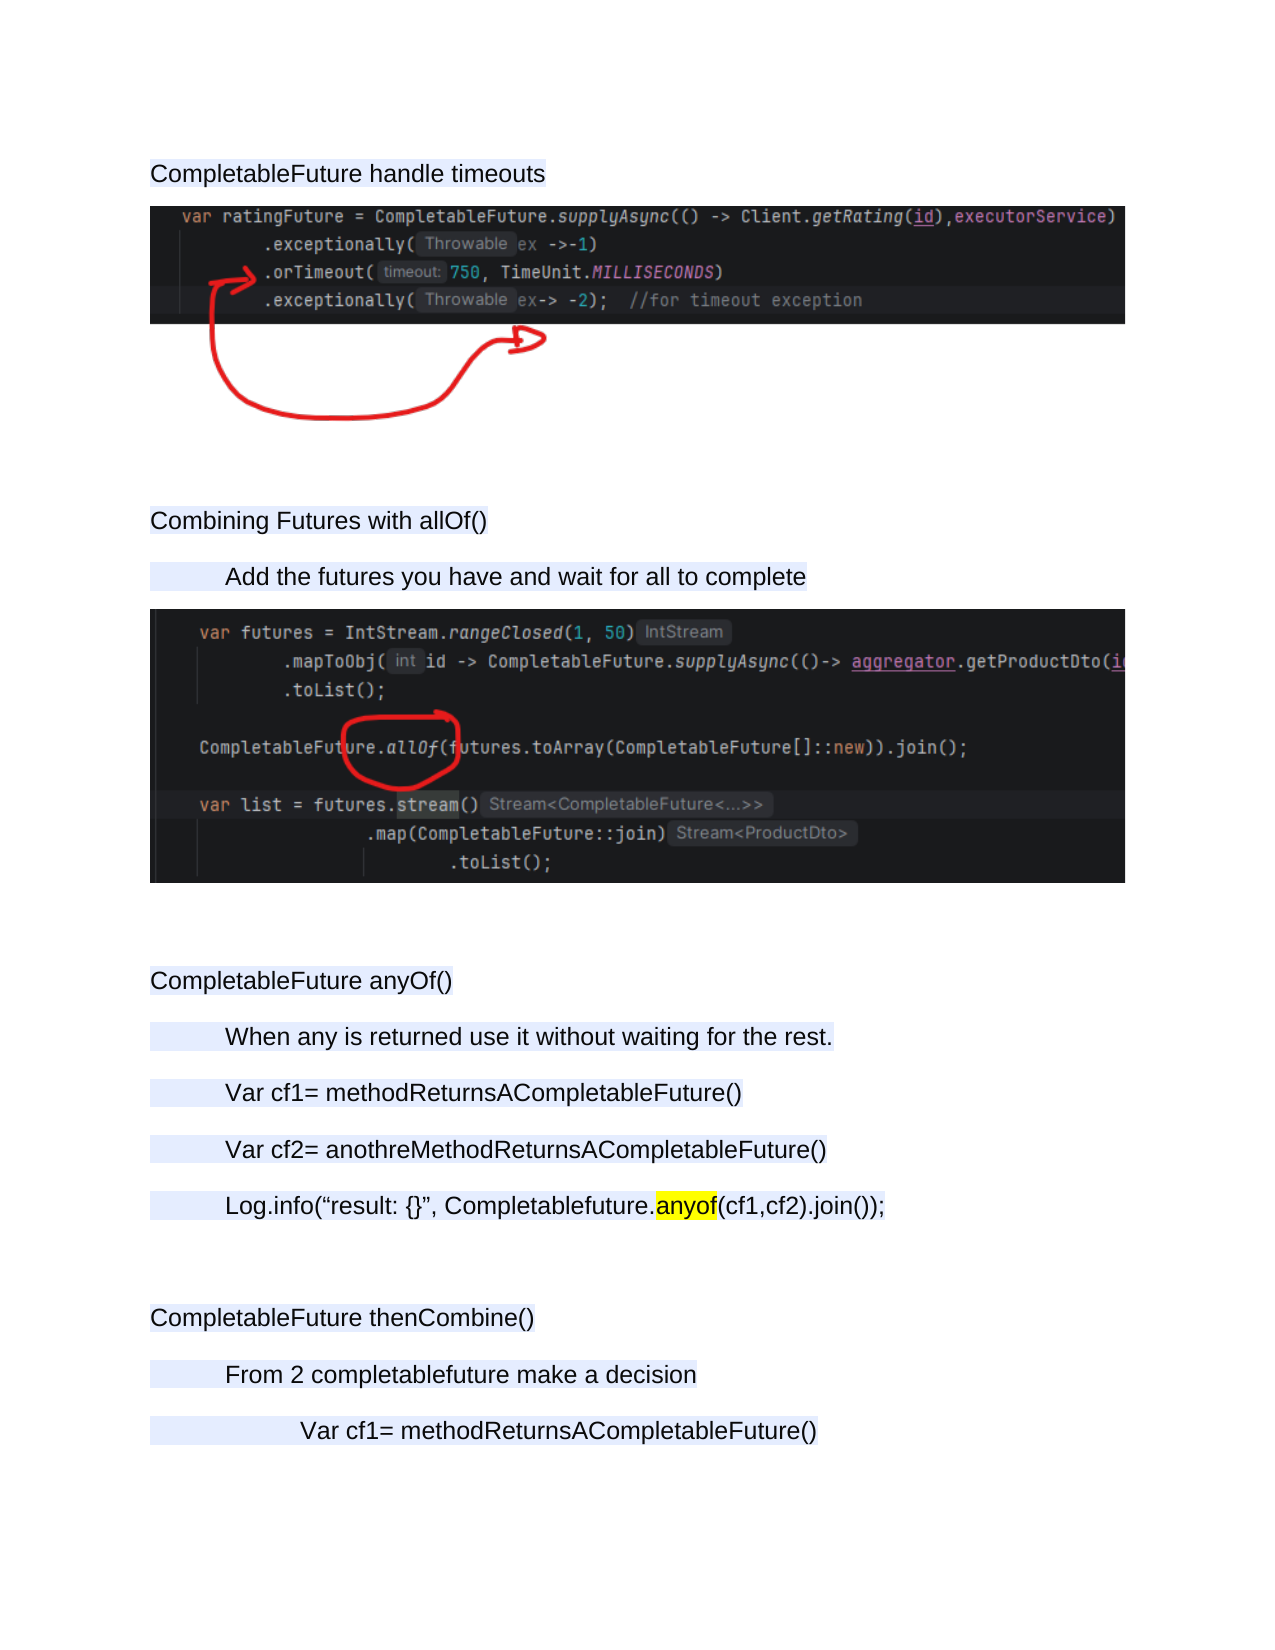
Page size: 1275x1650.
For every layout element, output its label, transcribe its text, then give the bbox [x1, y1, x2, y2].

text CompletableFuture anyOf() [150, 957, 1125, 995]
text Var cf1= methodReturnsACompletableFuture() [150, 1407, 1125, 1445]
text Var cf1= methodReturnsACompletableFuture() [150, 1070, 1125, 1107]
text Combining Futures with allOf() [150, 497, 1125, 534]
text Log.info(“result: {}”, Completablefuture.anyof(cf1,cf2).join()); [150, 1182, 1125, 1220]
picture [150, 206, 1125, 422]
text CompletableFuture thenCombine() [150, 1295, 1125, 1332]
text From 2 completablefuture make a decision [150, 1351, 1125, 1388]
text Var cf2= anothreMethodReturnsACompletableFuture() [150, 1126, 1125, 1163]
picture [150, 609, 1125, 883]
text CompletableFuture handle timeouts [150, 150, 1125, 187]
text Add the futures you have and wait for all to complete [150, 553, 1125, 591]
text When any is returned use it without waiting for the rest. [150, 1013, 1125, 1051]
